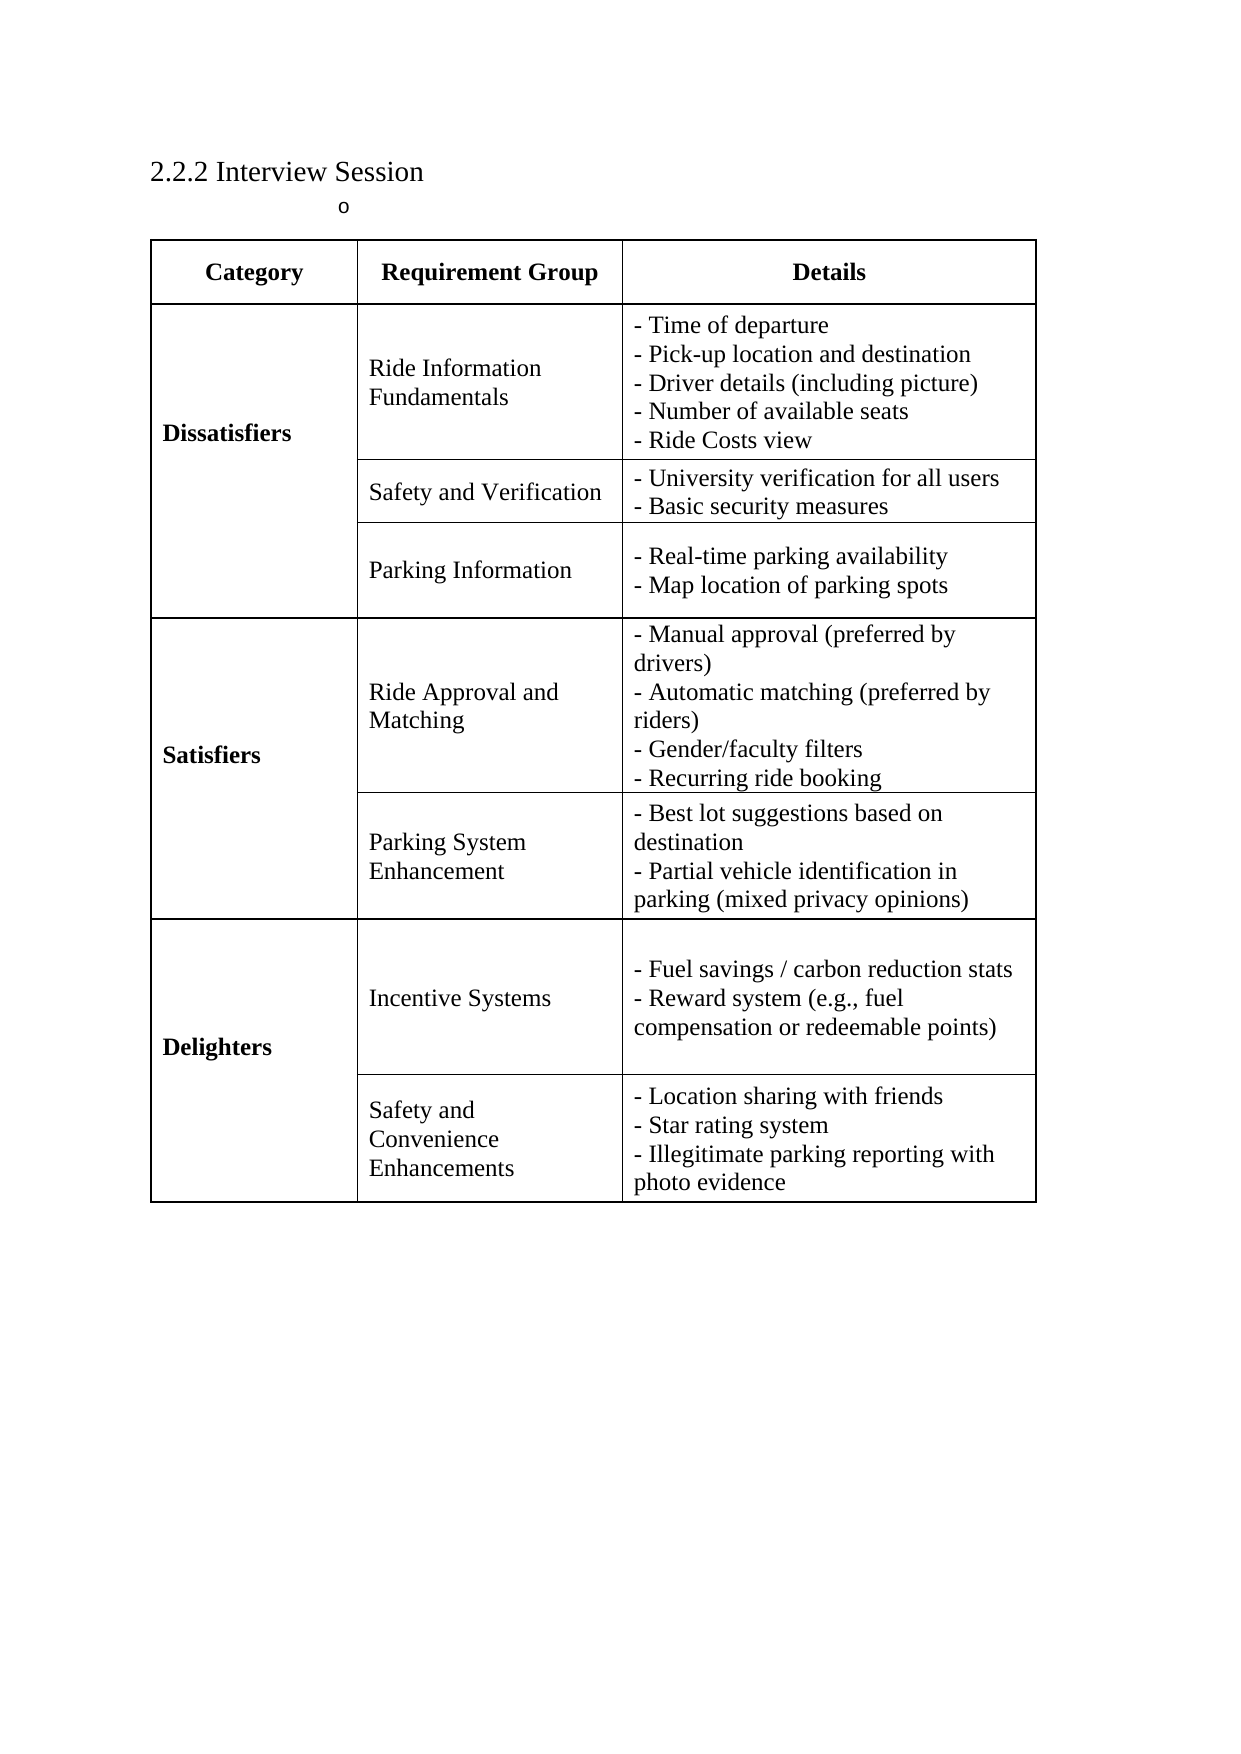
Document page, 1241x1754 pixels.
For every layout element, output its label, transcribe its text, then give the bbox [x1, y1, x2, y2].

table_cell Incentive Systems [358, 920, 622, 1074]
table_cell - Location sharing with friends - Star rating system - Illegitimate parking reporting with photo evidence [623, 1075, 1035, 1201]
table_cell - Real-time parking availability - Map location of parking spots [623, 523, 1035, 617]
table_cell Satisfiers [152, 619, 357, 918]
table_cell - University verification for all users - Basic security measures [623, 460, 1035, 522]
table_cell - Time of departure - Pick-up location and destination - Driver details (including picture) - Number of available seats - Ride Costs view [623, 305, 1035, 459]
table_cell Parking Information [358, 523, 622, 617]
table_cell Dissatisfiers [152, 305, 357, 617]
table_cell Ride Approval and Matching [358, 619, 622, 792]
table_cell Delighters [152, 920, 357, 1201]
table_header Details [623, 241, 1035, 303]
subtitle 2.2.2 Interview Session [150, 154, 1090, 188]
table_cell Ride Information Fundamentals [358, 305, 622, 459]
table_header Category [152, 241, 357, 303]
table_cell Safety and Convenience Enhancements [358, 1075, 622, 1201]
table_cell Parking System Enhancement [358, 793, 622, 918]
table_cell - Manual approval (preferred by drivers) - Automatic matching (preferred by riders) - Gender/faculty filters - Recurring ride booking [623, 619, 1035, 792]
table_header Requirement Group [358, 241, 622, 303]
table_cell - Best lot suggestions based on destination - Partial vehicle identification in parking (mixed privacy opinions) [623, 793, 1035, 918]
table_cell Safety and Verification [358, 460, 622, 522]
table_cell - Fuel savings / carbon reduction stats - Reward system (e.g., fuel compensation or redeemable points) [623, 920, 1035, 1074]
